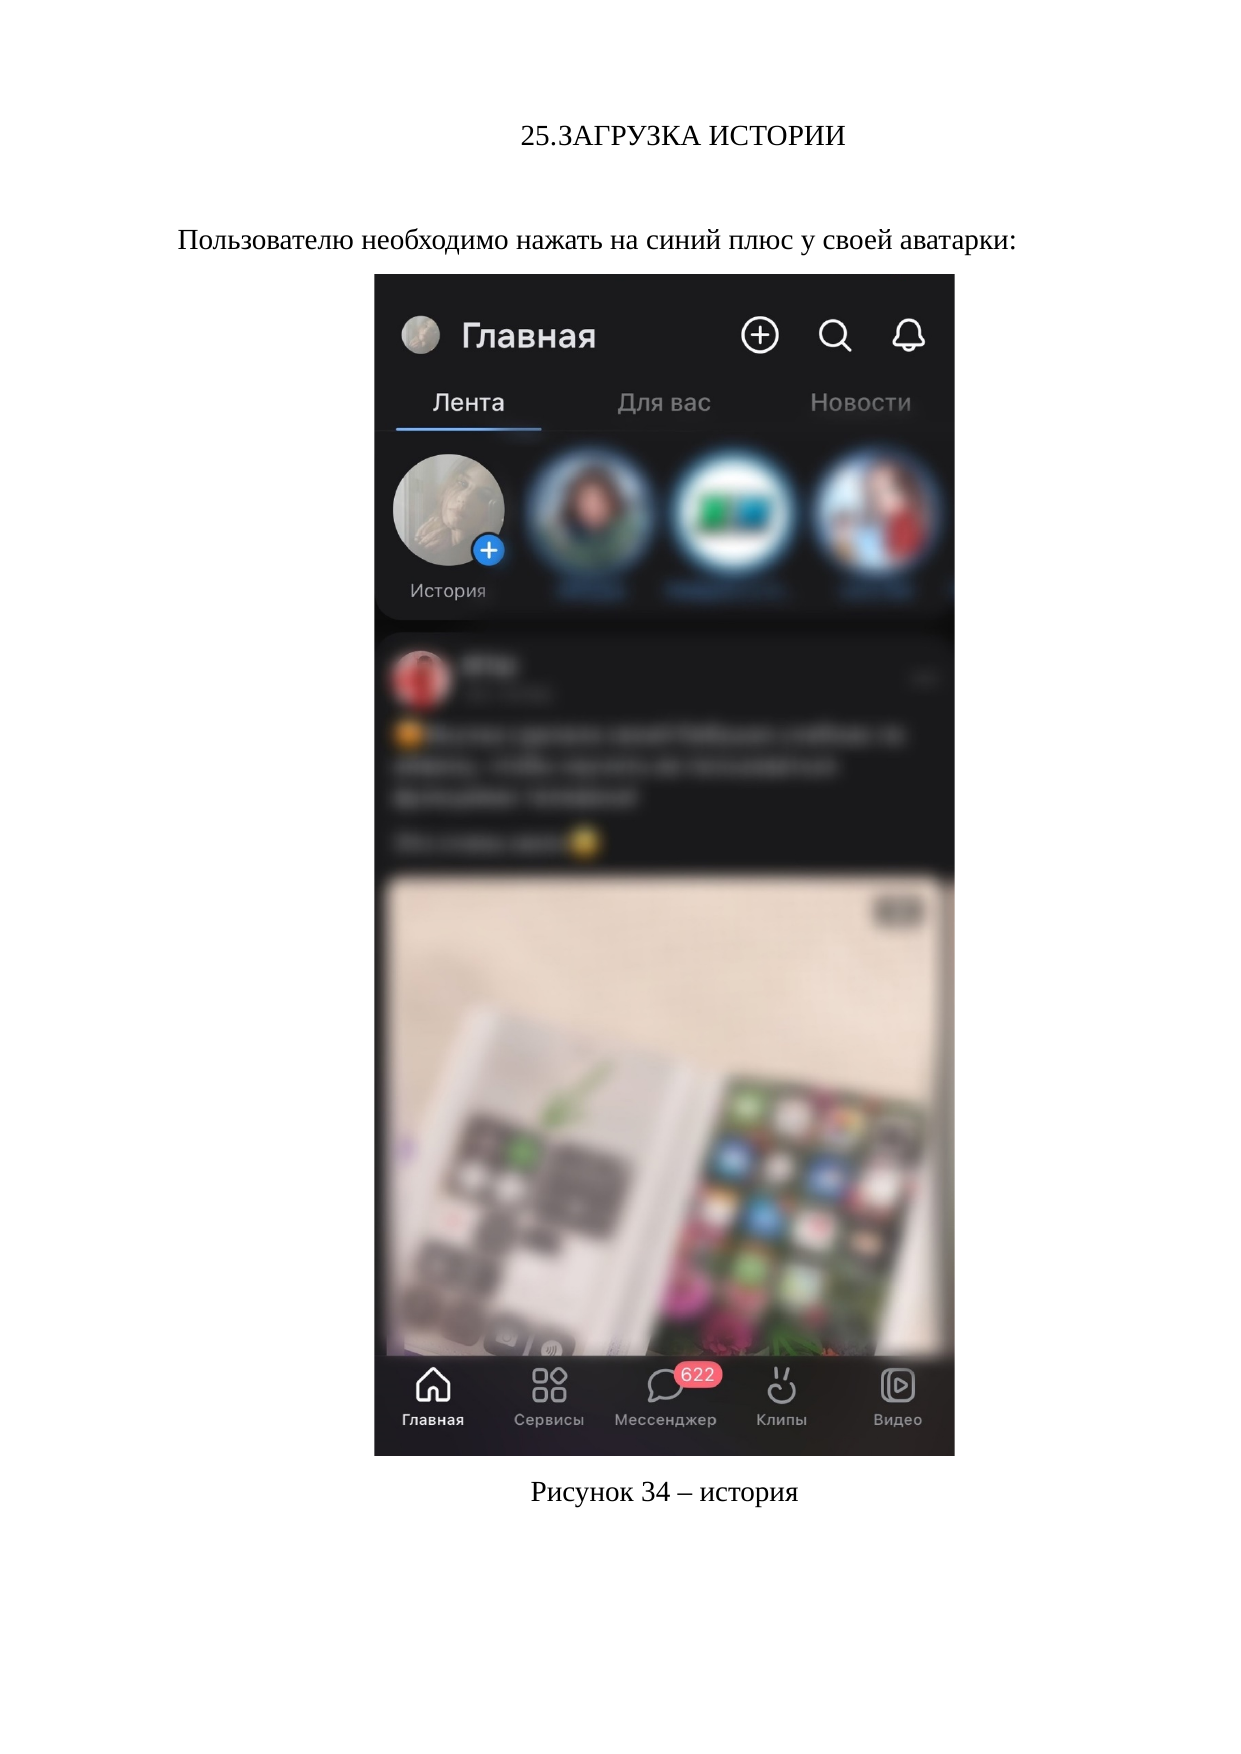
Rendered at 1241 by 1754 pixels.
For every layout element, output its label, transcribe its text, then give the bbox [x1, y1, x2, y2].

picture [374, 274, 955, 1456]
text Пользователю необходимо нажать на синий плюс у своей аватарки: [177, 222, 1152, 256]
text Рисунок 34 – история [177, 1474, 1152, 1508]
list ЗАГРУЗКА ИСТОРИИ [215, 118, 1152, 152]
